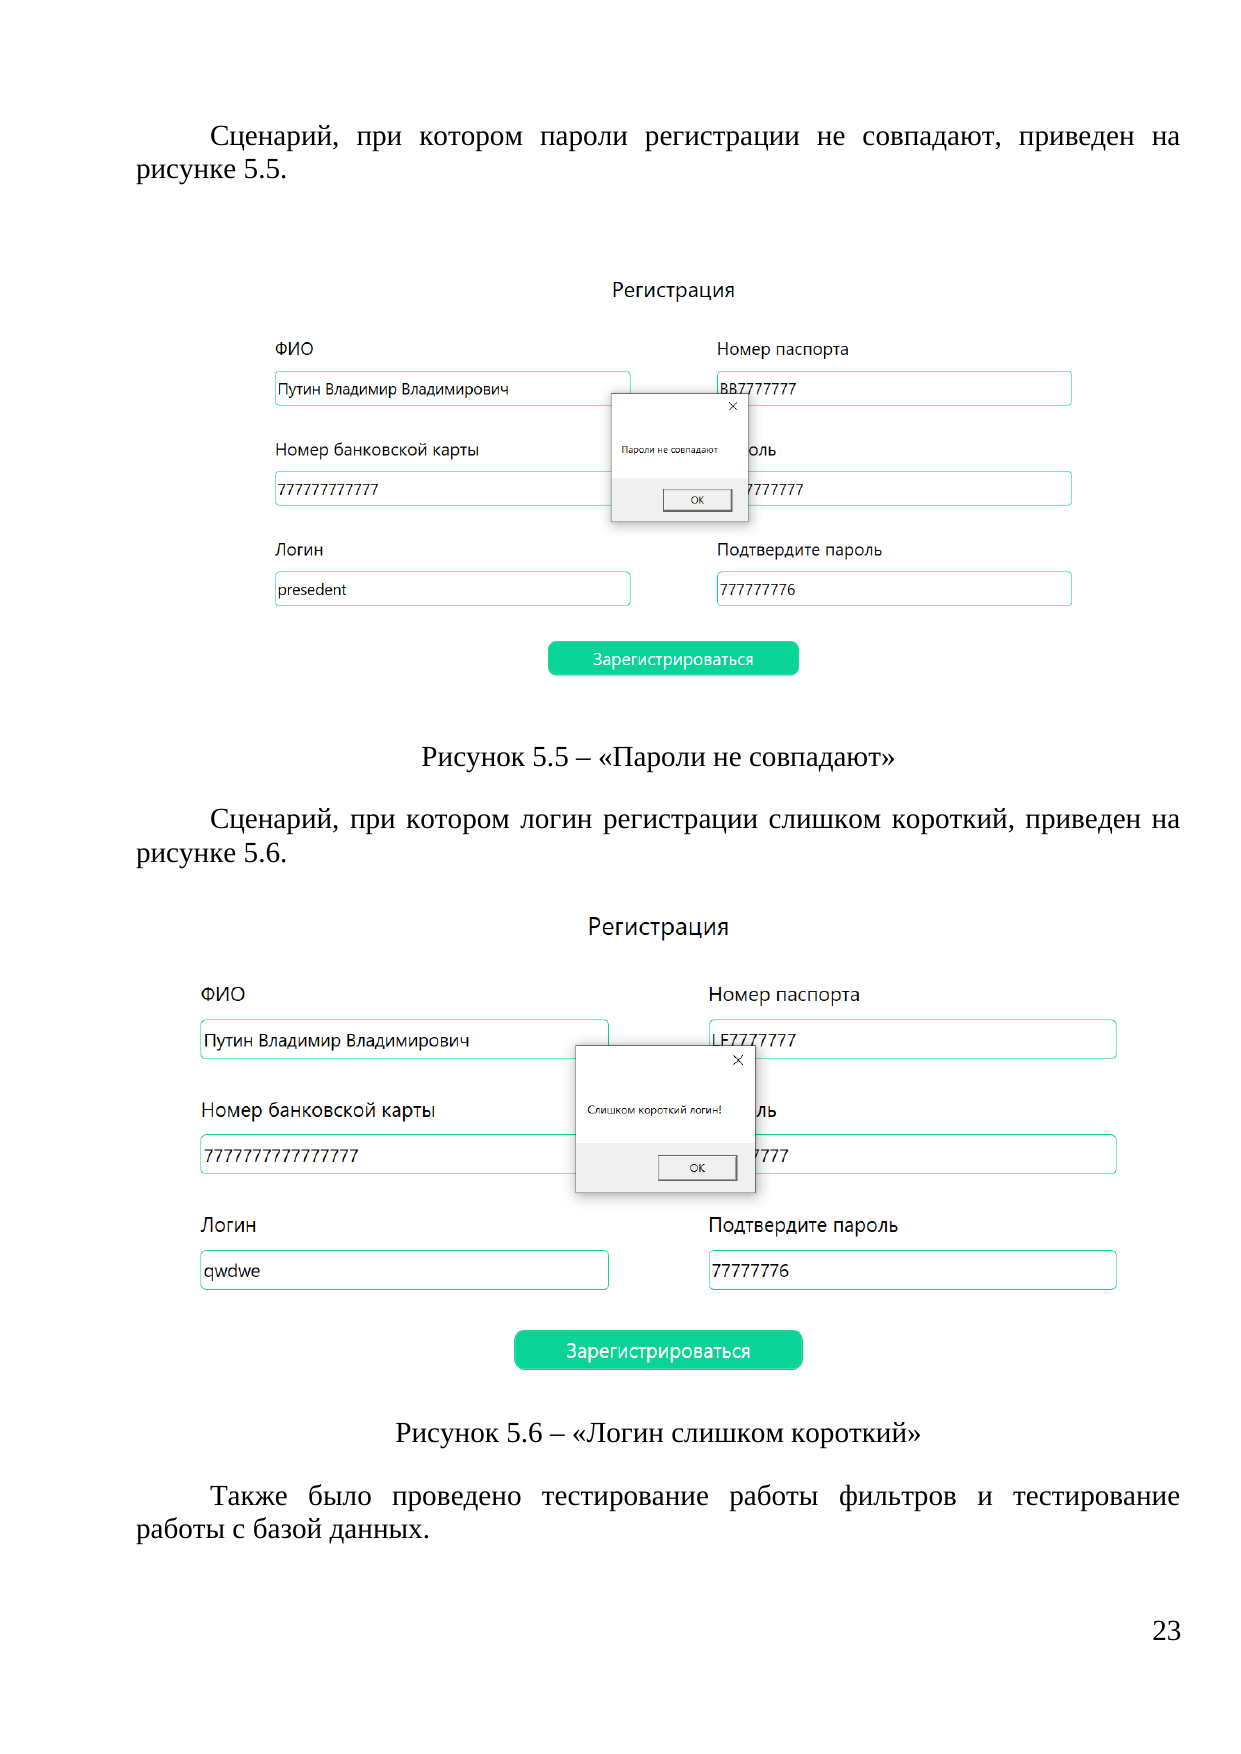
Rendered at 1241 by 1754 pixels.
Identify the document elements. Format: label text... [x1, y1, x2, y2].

picture [169, 893, 1148, 1386]
text Рисунок 5.5 – «Пароли не совпадают» [136, 739, 1181, 772]
picture [182, 210, 1135, 710]
text Сценарий, при котором пароли регистрации не совпадают, приведен на рисунке 5.5. [136, 118, 1181, 185]
text Также было проведено тестирование работы фильтров и тестирование работы с базой данных. [136, 1478, 1181, 1545]
text Рисунок 5.6 – «Логин слишком короткий» [136, 1415, 1181, 1449]
text Сценарий, при котором логин регистрации слишком короткий, приведен на рисунке 5.6. [136, 802, 1181, 869]
